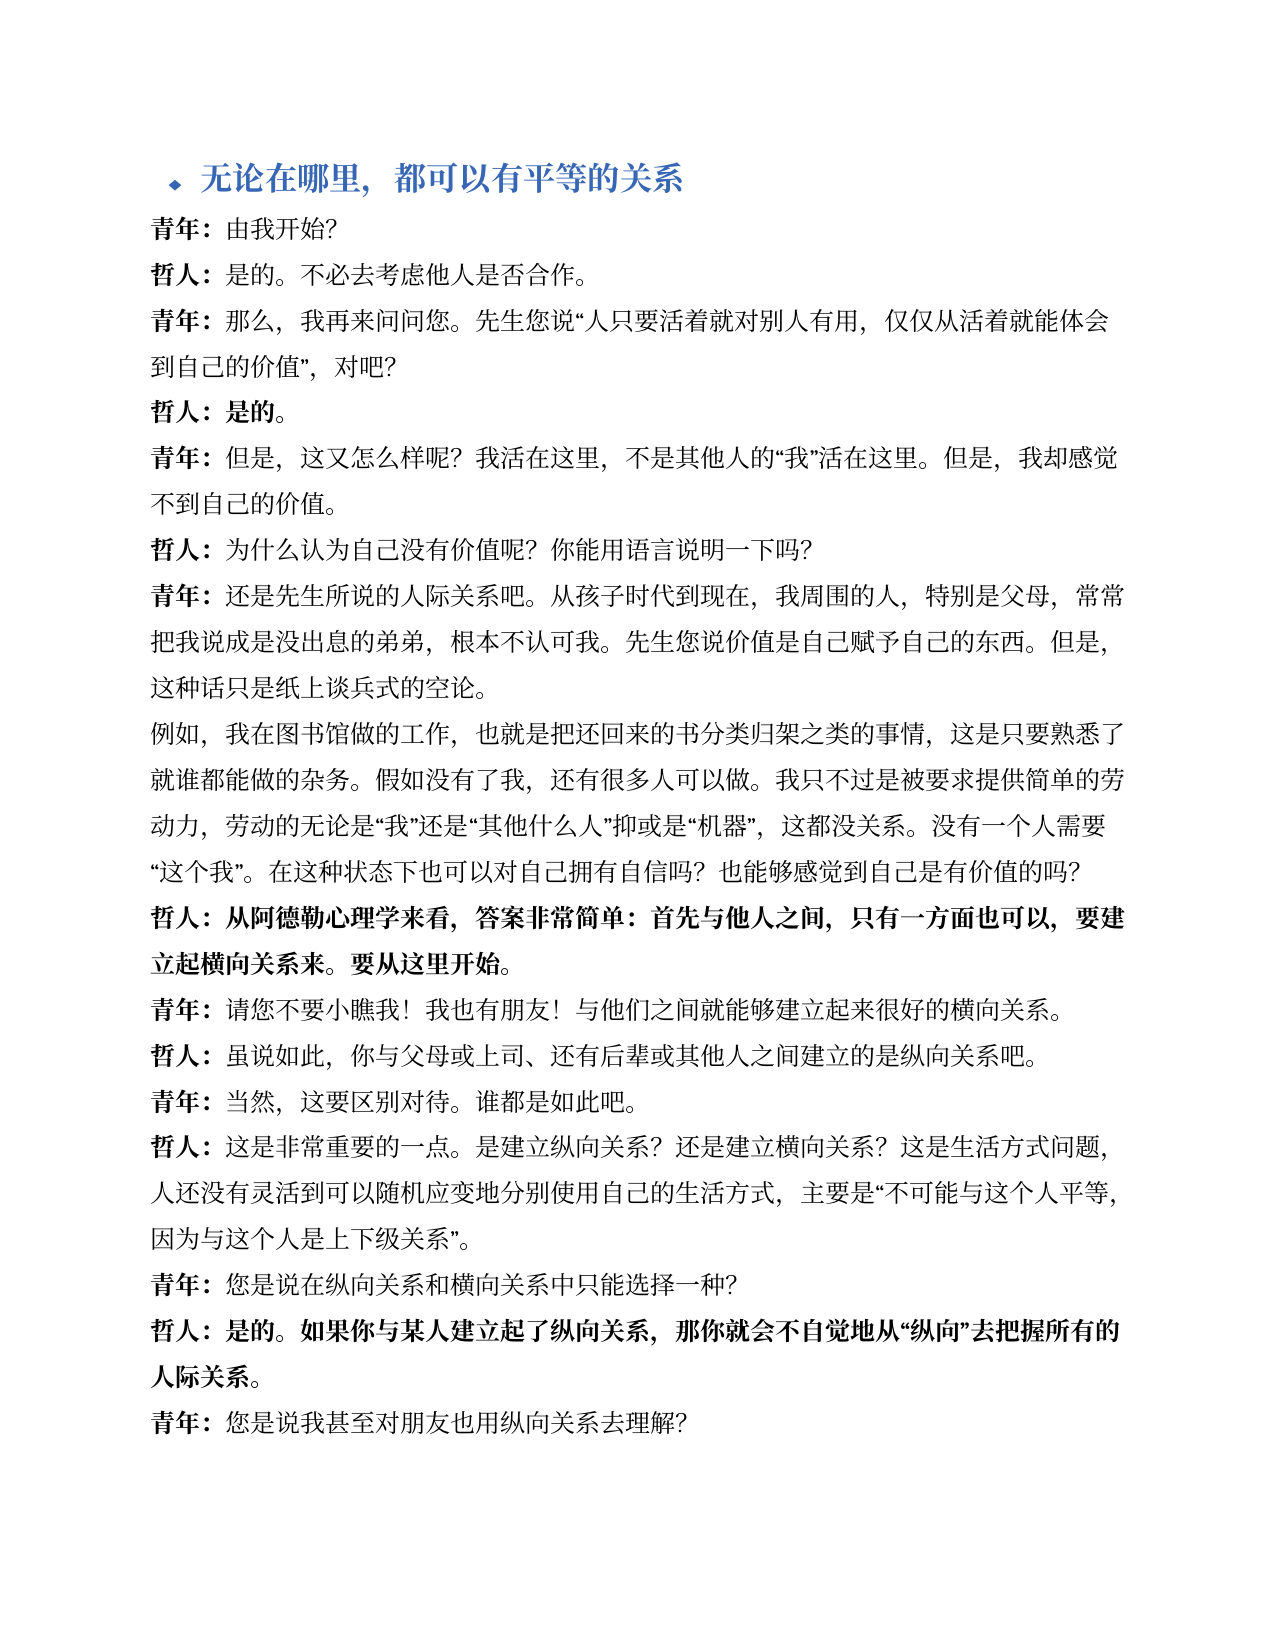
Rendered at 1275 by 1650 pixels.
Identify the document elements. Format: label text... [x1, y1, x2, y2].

text 青年：那么，我再来问问您。先生您说“人只要活着就对别人有用，仅仅从活着就能体会到自己的价值”，对吧？ [150, 290, 1125, 382]
text 青年：请您不要小瞧我！我也有朋友！与他们之间就能够建立起来很好的横向关系。 [150, 979, 1125, 1025]
text 青年：由我开始？ [150, 198, 1125, 244]
text 青年：当然，这要区别对待。谁都是如此吧。 [150, 1071, 1125, 1117]
text 例如，我在图书馆做的工作，也就是把还回来的书分类归架之类的事情，这是只要熟悉了就谁都能做的杂务。假如没有了我，还有很多人可以做。我只不过是被要求提供简单的劳动力，劳动的无论是“我”还是“其他什么人”抑或是“机器”，这都没关系。没有一个人需要“这个我”。在这种状态下也可以对自己拥有自信吗？也能够感觉到自己是有价值的吗？ [150, 704, 1125, 887]
text 哲人：这是非常重要的一点。是建立纵向关系？还是建立横向关系？这是生活方式问题，人还没有灵活到可以随机应变地分别使用自己的生活方式，主要是“不可能与这个人平等，因为与这个人是上下级关系”。 [150, 1117, 1125, 1255]
text 哲人：是的。 [150, 382, 1125, 428]
text 青年：还是先生所说的人际关系吧。从孩子时代到现在，我周围的人，特别是父母，常常把我说成是没出息的弟弟，根本不认可我。先生您说价值是自己赋予自己的东西。但是，这种话只是纸上谈兵式的空论。 [150, 566, 1125, 704]
text 哲人：为什么认为自己没有价值呢？你能用语言说明一下吗？ [150, 520, 1125, 566]
text 哲人：从阿德勒心理学来看，答案非常简单：首先与他人之间，只有一方面也可以，要建立起横向关系来。要从这里开始。 [150, 887, 1125, 979]
text 青年：您是说我甚至对朋友也用纵向关系去理解？ [150, 1393, 1125, 1439]
subtitle 无论在哪里，都可以有平等的关系 [150, 150, 1125, 198]
text 青年：您是说在纵向关系和横向关系中只能选择一种？ [150, 1255, 1125, 1301]
text 哲人：虽说如此，你与父母或上司、还有后辈或其他人之间建立的是纵向关系吧。 [150, 1025, 1125, 1071]
text 哲人：是的。如果你与某人建立起了纵向关系，那你就会不自觉地从“纵向”去把握所有的人际关系。 [150, 1301, 1125, 1393]
text 哲人：是的。不必去考虑他人是否合作。 [150, 244, 1125, 290]
text 青年：但是，这又怎么样呢？我活在这里，不是其他人的“我”活在这里。但是，我却感觉不到自己的价值。 [150, 428, 1125, 520]
picture [168, 180, 182, 191]
